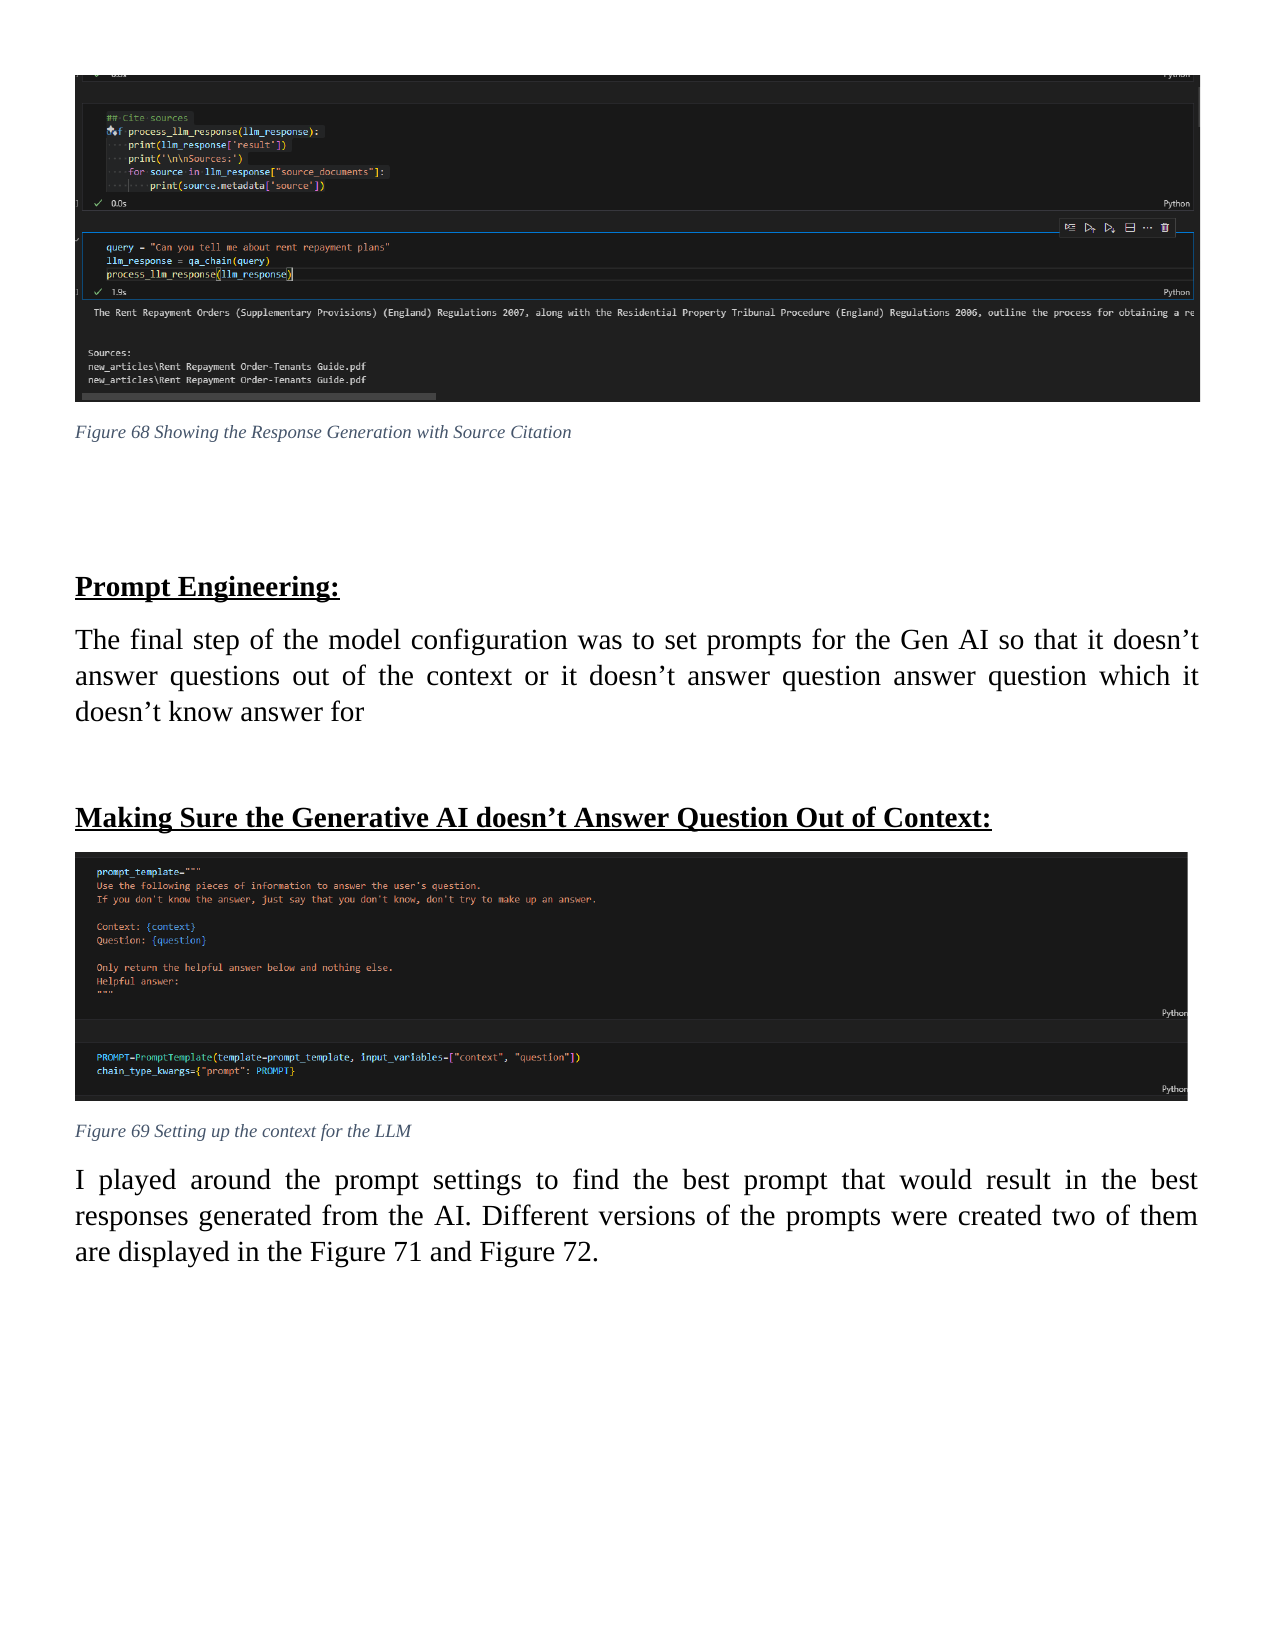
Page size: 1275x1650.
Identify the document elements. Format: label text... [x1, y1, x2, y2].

text Prompt Engineering: [75, 569, 1200, 603]
text Making Sure the Generative AI doesn’t Answer Question Out of Context: [75, 800, 1200, 834]
text Figure 68 Showing the Response Generation with Source Citation [75, 421, 1200, 443]
picture [75, 852, 1188, 1101]
text The final step of the model configuration was to set prompts for the Gen AI so that it doesn’t answer questions out of the context or it doesn’t answer question answer question which it doesn’t know answer for [75, 622, 1200, 728]
text Figure 69 Setting up the context for the LLM [75, 1120, 1200, 1141]
picture [75, 75, 1200, 402]
text I played around the prompt settings to find the best prompt that would result in the best responses generated from the AI. Different versions of the prompts were created two of them are displayed in the Figure 71 and Figure 72. [75, 1162, 1200, 1268]
